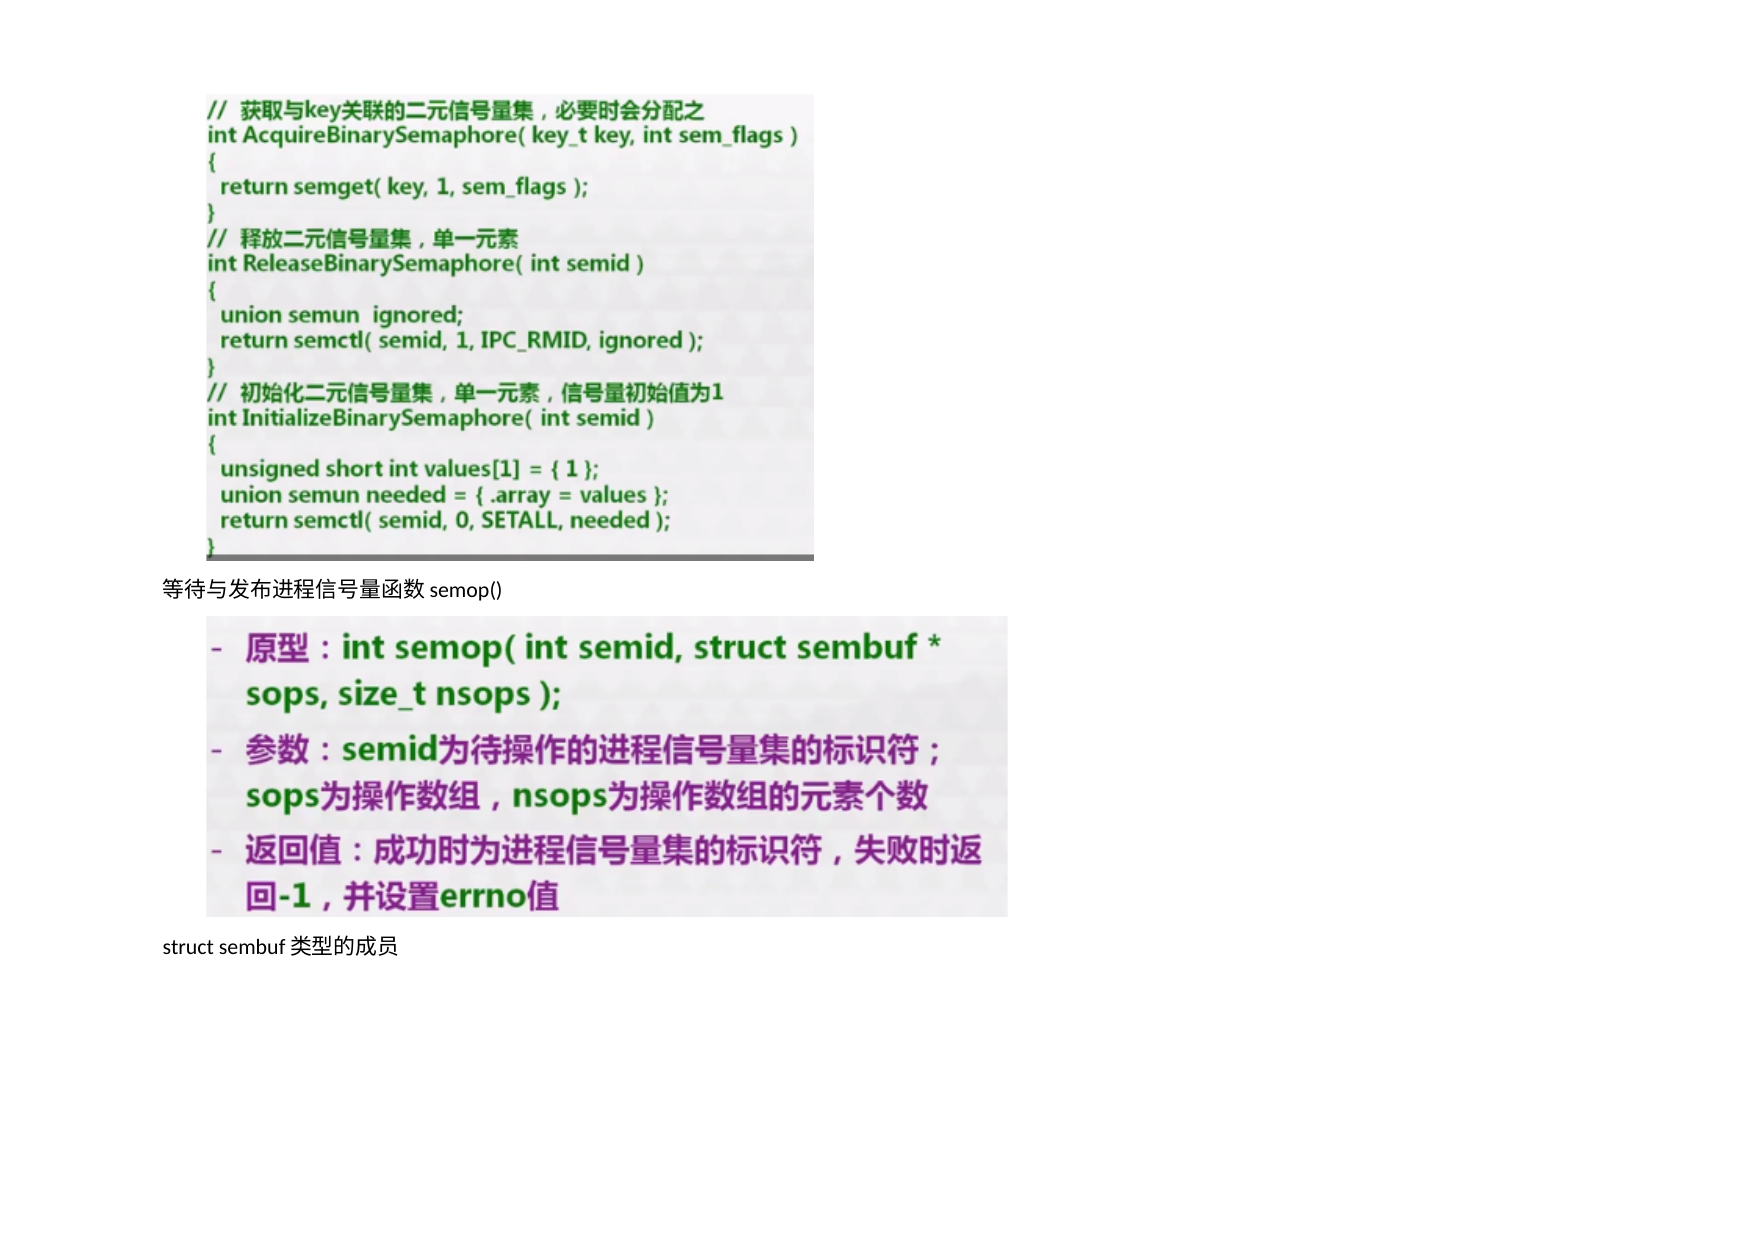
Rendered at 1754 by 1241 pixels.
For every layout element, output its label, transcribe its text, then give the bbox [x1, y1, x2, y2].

text struct sembuf类型的成员 [75, 929, 1679, 961]
picture [206, 616, 1008, 917]
picture [206, 94, 814, 561]
text 等待与发布进程信号量函数semop() [75, 571, 1679, 604]
